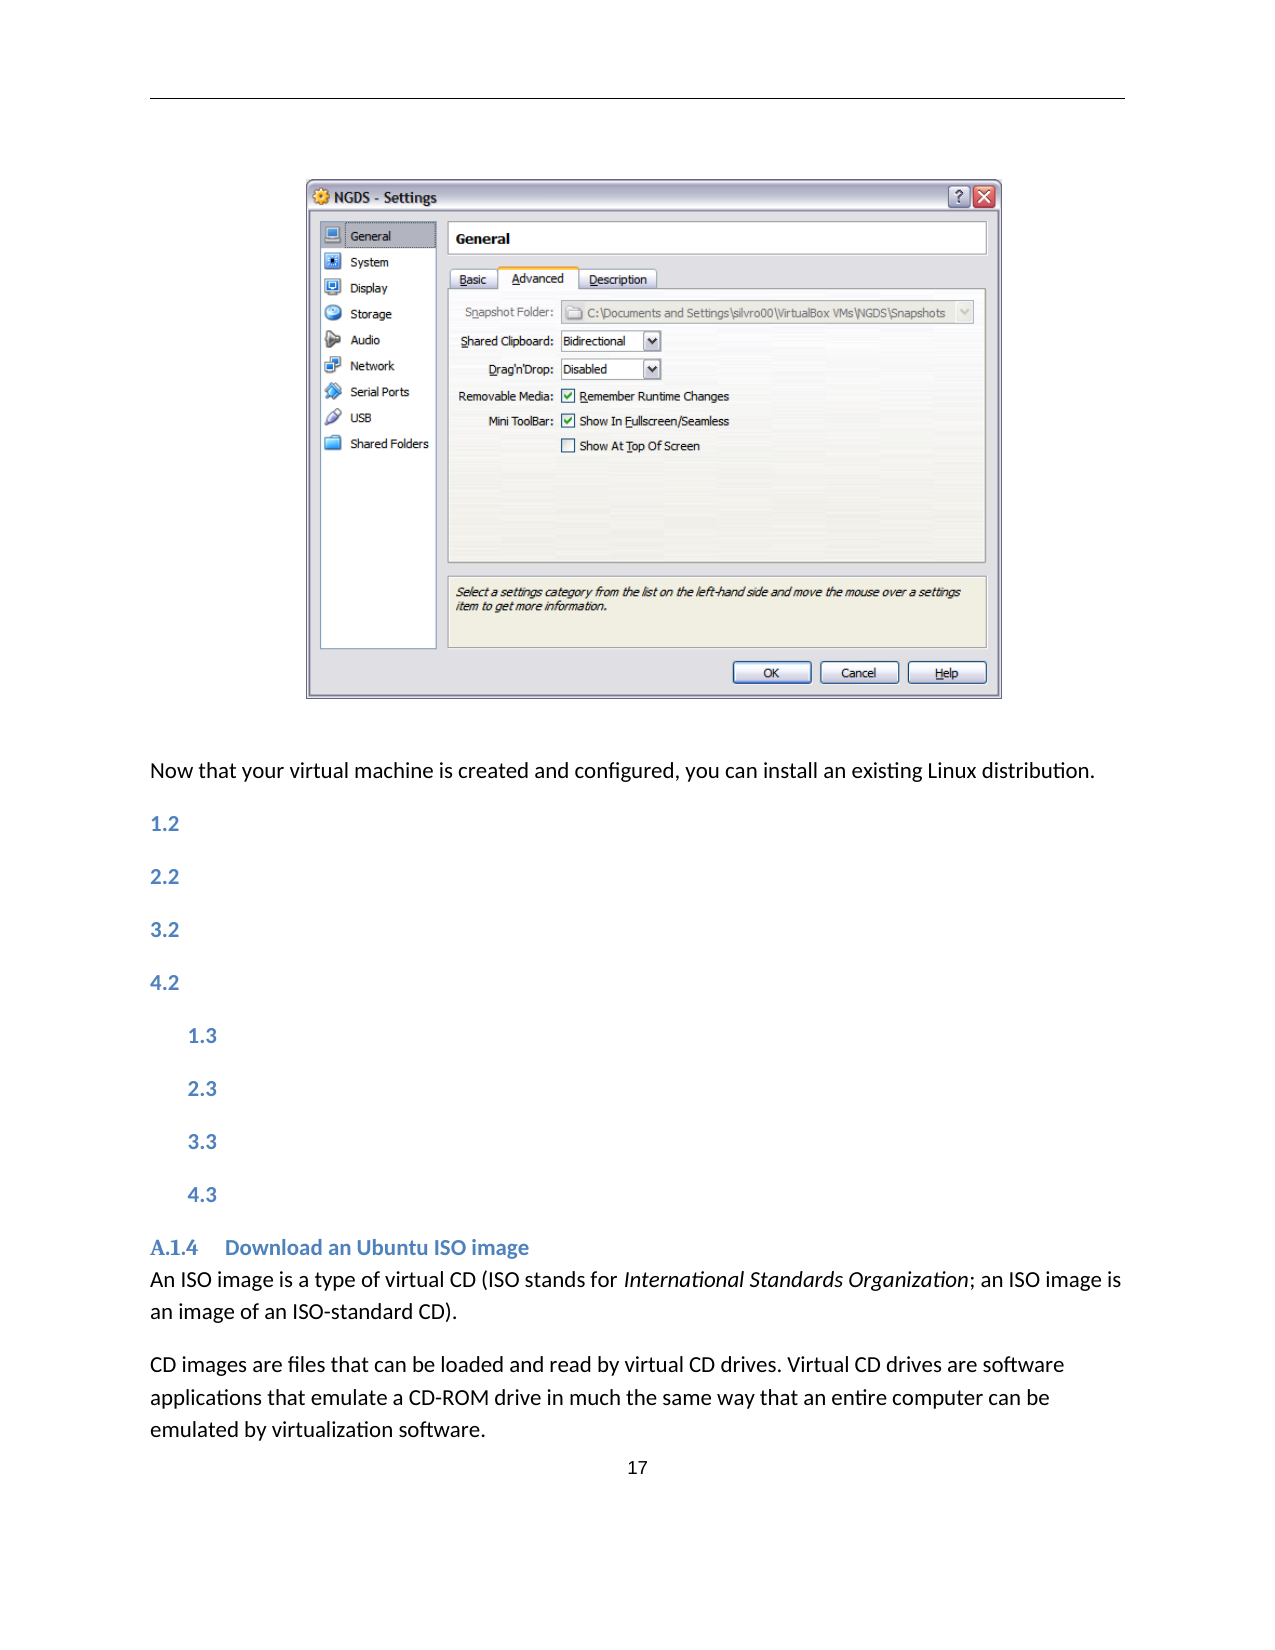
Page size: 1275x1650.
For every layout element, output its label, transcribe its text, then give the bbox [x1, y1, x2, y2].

subtitle Download an Ubuntu ISO image [150, 1233, 1125, 1261]
text An ISO image is a type of virtual CD (ISO stands for International Standards Organization; an ISO image is an image of an ISO-standard CD). [150, 1265, 1125, 1325]
text CD images are files that can be loaded and read by virtual CD drives. Virtual CD drives are software applications that emulate a CD-ROM drive in much the same way that an entire computer can be emulated by virtualization software. [150, 1350, 1125, 1443]
picture [306, 179, 1002, 699]
